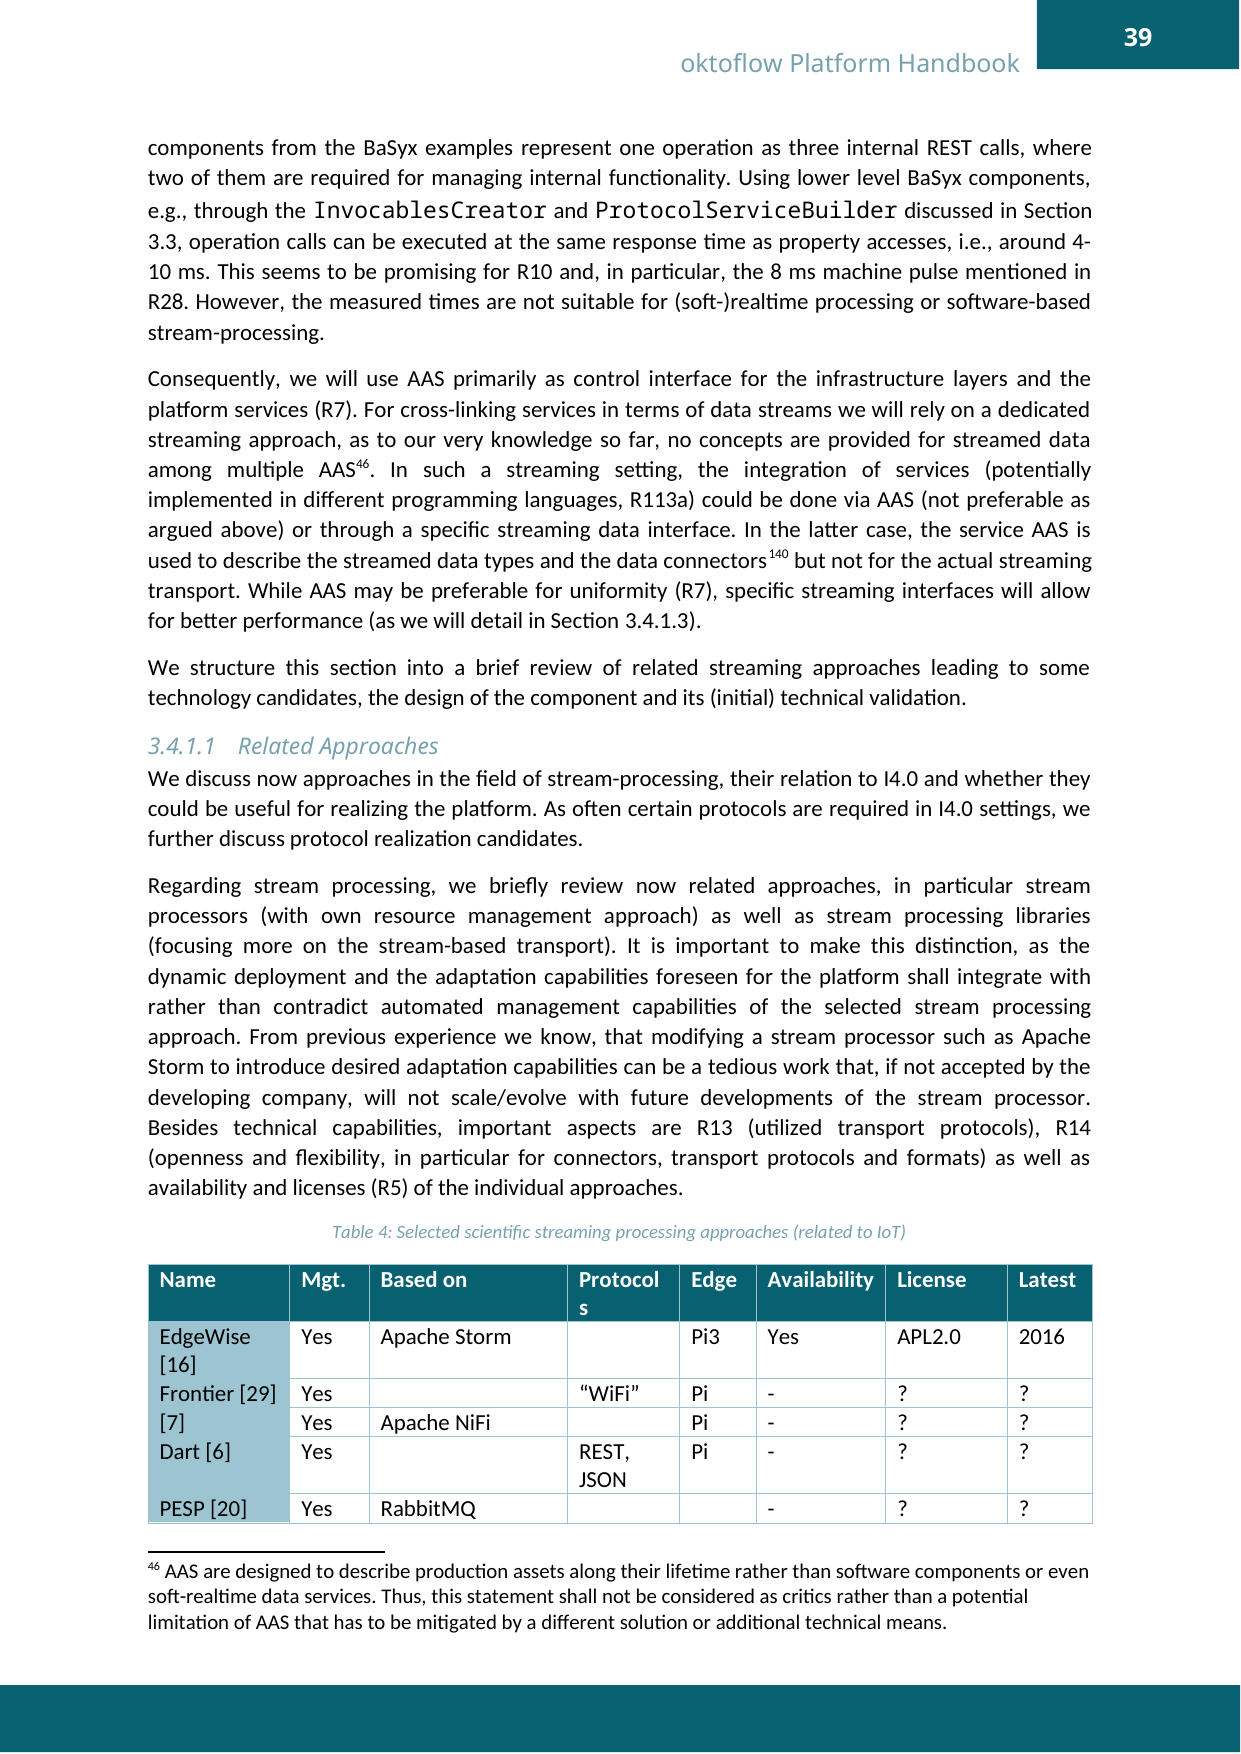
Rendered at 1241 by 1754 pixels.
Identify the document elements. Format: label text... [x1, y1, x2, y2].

table_header Edge [680, 1265, 756, 1321]
text Regarding stream processing, we briefly review now related approaches, in particular stream processors (with own resource management approach) as well as stream processing libraries (focusing more on the stream-based transport). It is important to make this distinction, as the dynamic deployment and the adaptation capabilities foreseen for the platform shall integrate with rather than contradict automated management capabilities of the selected stream processing approach. From previous experience we know, that modifying a stream processor such as Apache Storm to introduce desired adaptation capabilities can be a tedious work that, if not accepted by the developing company, will not scale/evolve with future developments of the stream processor. Besides technical capabilities, important aspects are R13 (utilized transport protocols), R14 (openness and flexibility, in particular for connectors, transport protocols and formats) as well as availability and licenses (R5) of the individual approaches. [148, 871, 1093, 1201]
table_cell Yes [757, 1322, 885, 1378]
table_header Based on [370, 1265, 567, 1321]
table_cell [568, 1494, 679, 1522]
table_cell ? [1008, 1408, 1092, 1436]
table_cell Yes [290, 1408, 369, 1436]
table_cell [370, 1379, 567, 1407]
table_cell EdgeWise [16] [149, 1322, 289, 1378]
table_cell - [757, 1494, 885, 1522]
table_cell ? [1008, 1379, 1092, 1407]
table_header Protocols [568, 1265, 679, 1321]
table_cell Yes [290, 1437, 369, 1493]
text We discuss now approaches in the field of stream-processing, their relation to I4.0 and whether they could be useful for realizing the platform. As often certain protocols are required in I4.0 settings, we further discuss protocol realization candidates. [148, 764, 1093, 852]
table_cell REST, JSON [568, 1437, 679, 1493]
table_cell PESP [20] [149, 1494, 289, 1522]
table_cell Pi [680, 1408, 756, 1436]
table_cell RabbitMQ [370, 1494, 567, 1522]
table_cell APL2.0 [886, 1322, 1007, 1378]
table_cell Yes [290, 1494, 369, 1522]
table_cell Pi [680, 1437, 756, 1493]
table_header Latest [1008, 1265, 1092, 1321]
subtitle Related Approaches [148, 730, 1093, 761]
table_cell 2016 [1008, 1322, 1092, 1378]
text We structure this section into a brief review of related streaming approaches leading to some technology candidates, the design of the component and its (initial) technical validation. [148, 653, 1093, 711]
table_cell ? [886, 1379, 1007, 1407]
table_cell [370, 1437, 567, 1493]
table_cell Pi3 [680, 1322, 756, 1378]
table_cell ? [886, 1437, 1007, 1493]
table_cell ? [886, 1494, 1007, 1522]
table_cell Dart [6] [149, 1437, 289, 1493]
text Consequently, we will use AAS primarily as control interface for the infrastructure layers and the platform services (R7). For cross-linking services in terms of data streams we will rely on a dedicated streaming approach, as to our very knowledge so far, no concepts are provided for streamed data among multiple AAS. In such a streaming setting, the integration of services (potentially implemented in different programming languages, R113a) could be done via AAS (not preferable as argued above) or through a specific streaming data interface. In the latter case, the service AAS is used to describe the streamed data types and the data connectors140 but not for the actual streaming transport. While AAS may be preferable for uniformity (R7), specific streaming interfaces will allow for better performance (as we will detail in Section 3.4.1.3). [148, 364, 1093, 634]
table_header Mgt. [290, 1265, 369, 1321]
table_cell [568, 1408, 679, 1436]
table_cell [7] [149, 1408, 289, 1436]
table_header Availability [757, 1265, 885, 1321]
table_cell - [757, 1379, 885, 1407]
table_cell Yes [290, 1322, 369, 1378]
table_cell Apache Storm [370, 1322, 567, 1378]
table_cell Frontier [29] [149, 1379, 289, 1407]
table_cell ? [1008, 1437, 1092, 1493]
table_cell “WiFi” [568, 1379, 679, 1407]
table_cell - [757, 1437, 885, 1493]
table_cell Apache NiFi [370, 1408, 567, 1436]
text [148, 133, 1093, 346]
table_cell [680, 1494, 756, 1522]
table_cell Yes [290, 1379, 369, 1407]
table_cell ? [1008, 1494, 1092, 1522]
table_cell - [757, 1408, 885, 1436]
table_header License [886, 1265, 1007, 1321]
text Table 4: Selected scientific streaming processing approaches (related to IoT) [148, 1220, 1093, 1243]
table_cell Pi [680, 1379, 756, 1407]
table_cell [568, 1322, 679, 1378]
table_cell ? [886, 1408, 1007, 1436]
table_header Name [149, 1265, 289, 1321]
